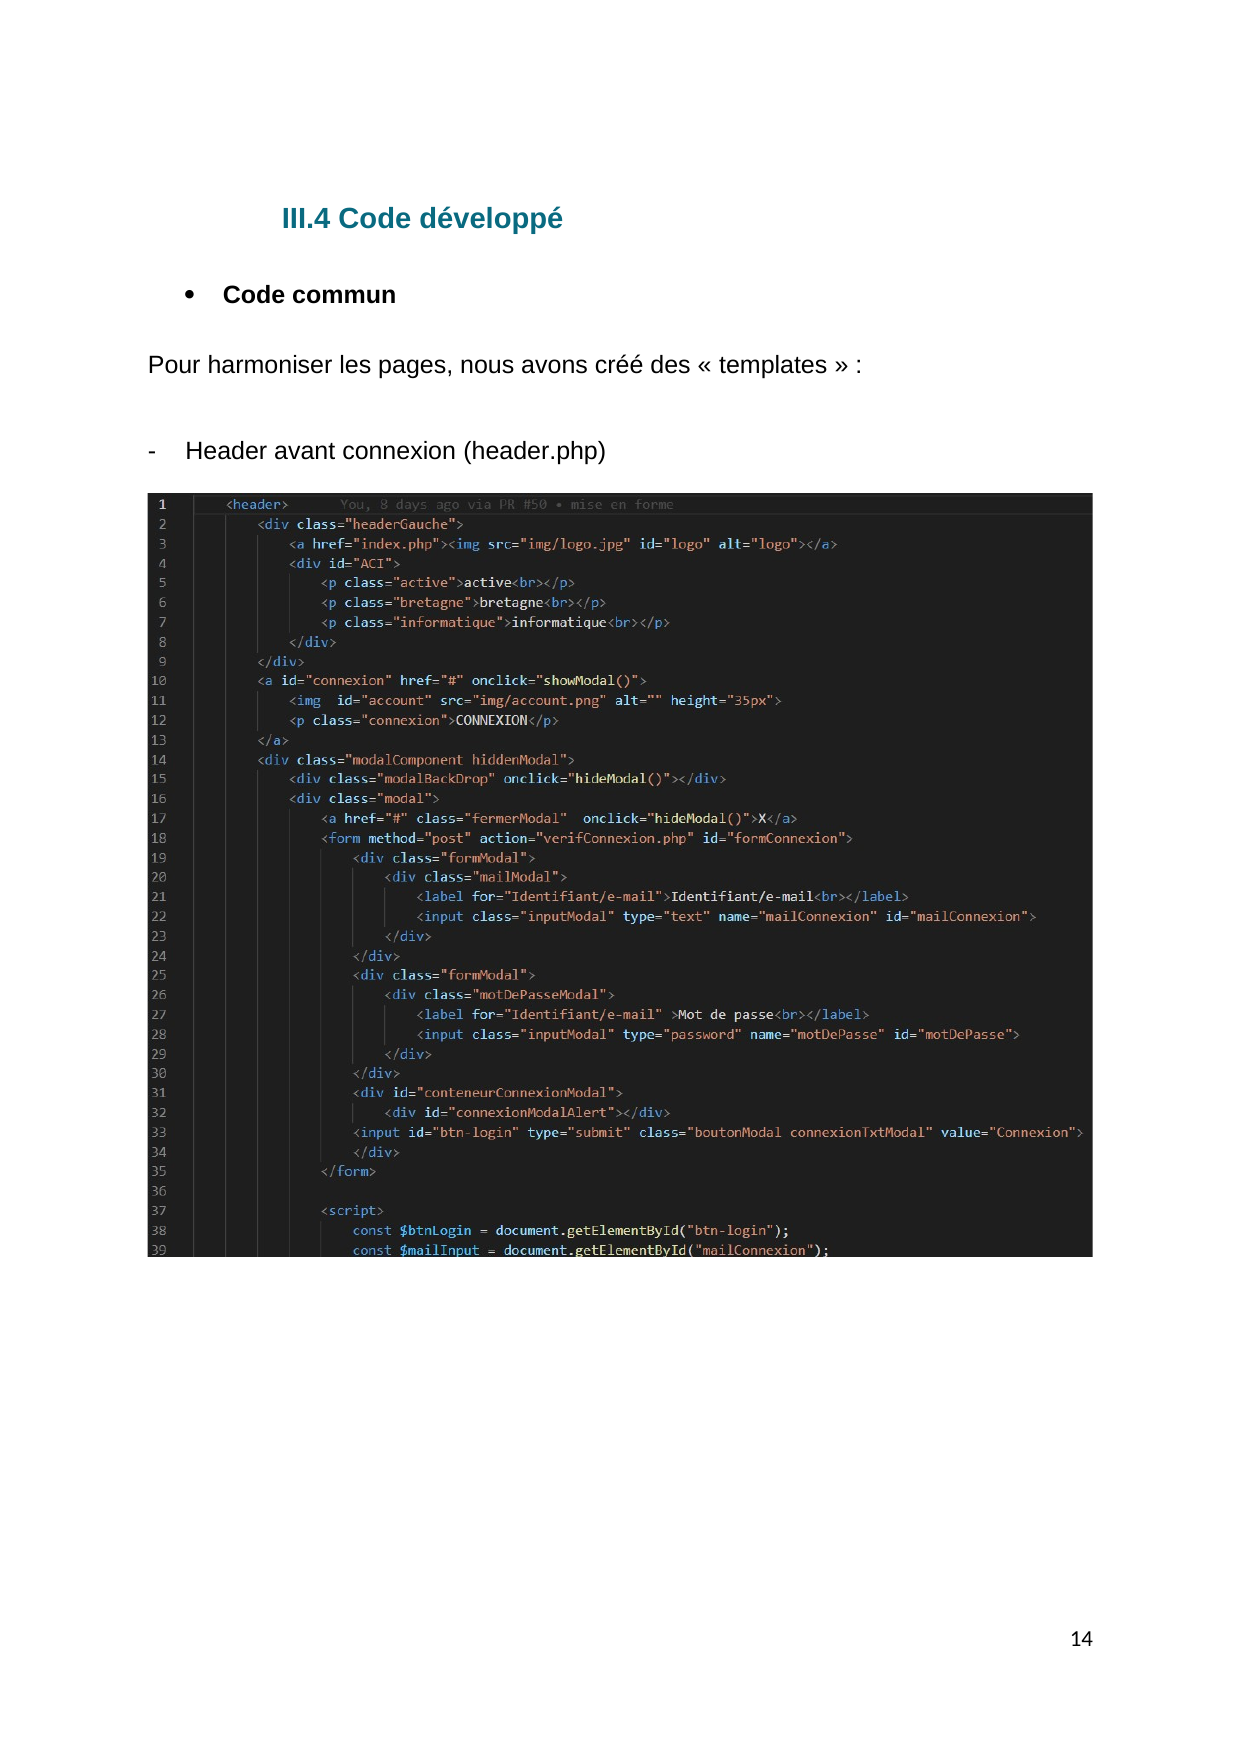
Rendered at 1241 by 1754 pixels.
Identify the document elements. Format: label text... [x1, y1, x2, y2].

list Header avant connexion (header.php) [148, 436, 1093, 465]
text Pour harmoniser les pages, nous avons créé des « templates » : [148, 350, 1093, 378]
text Code commun [185, 279, 1093, 308]
text III.4 Code développé [148, 201, 1093, 235]
picture [147, 493, 1093, 1257]
